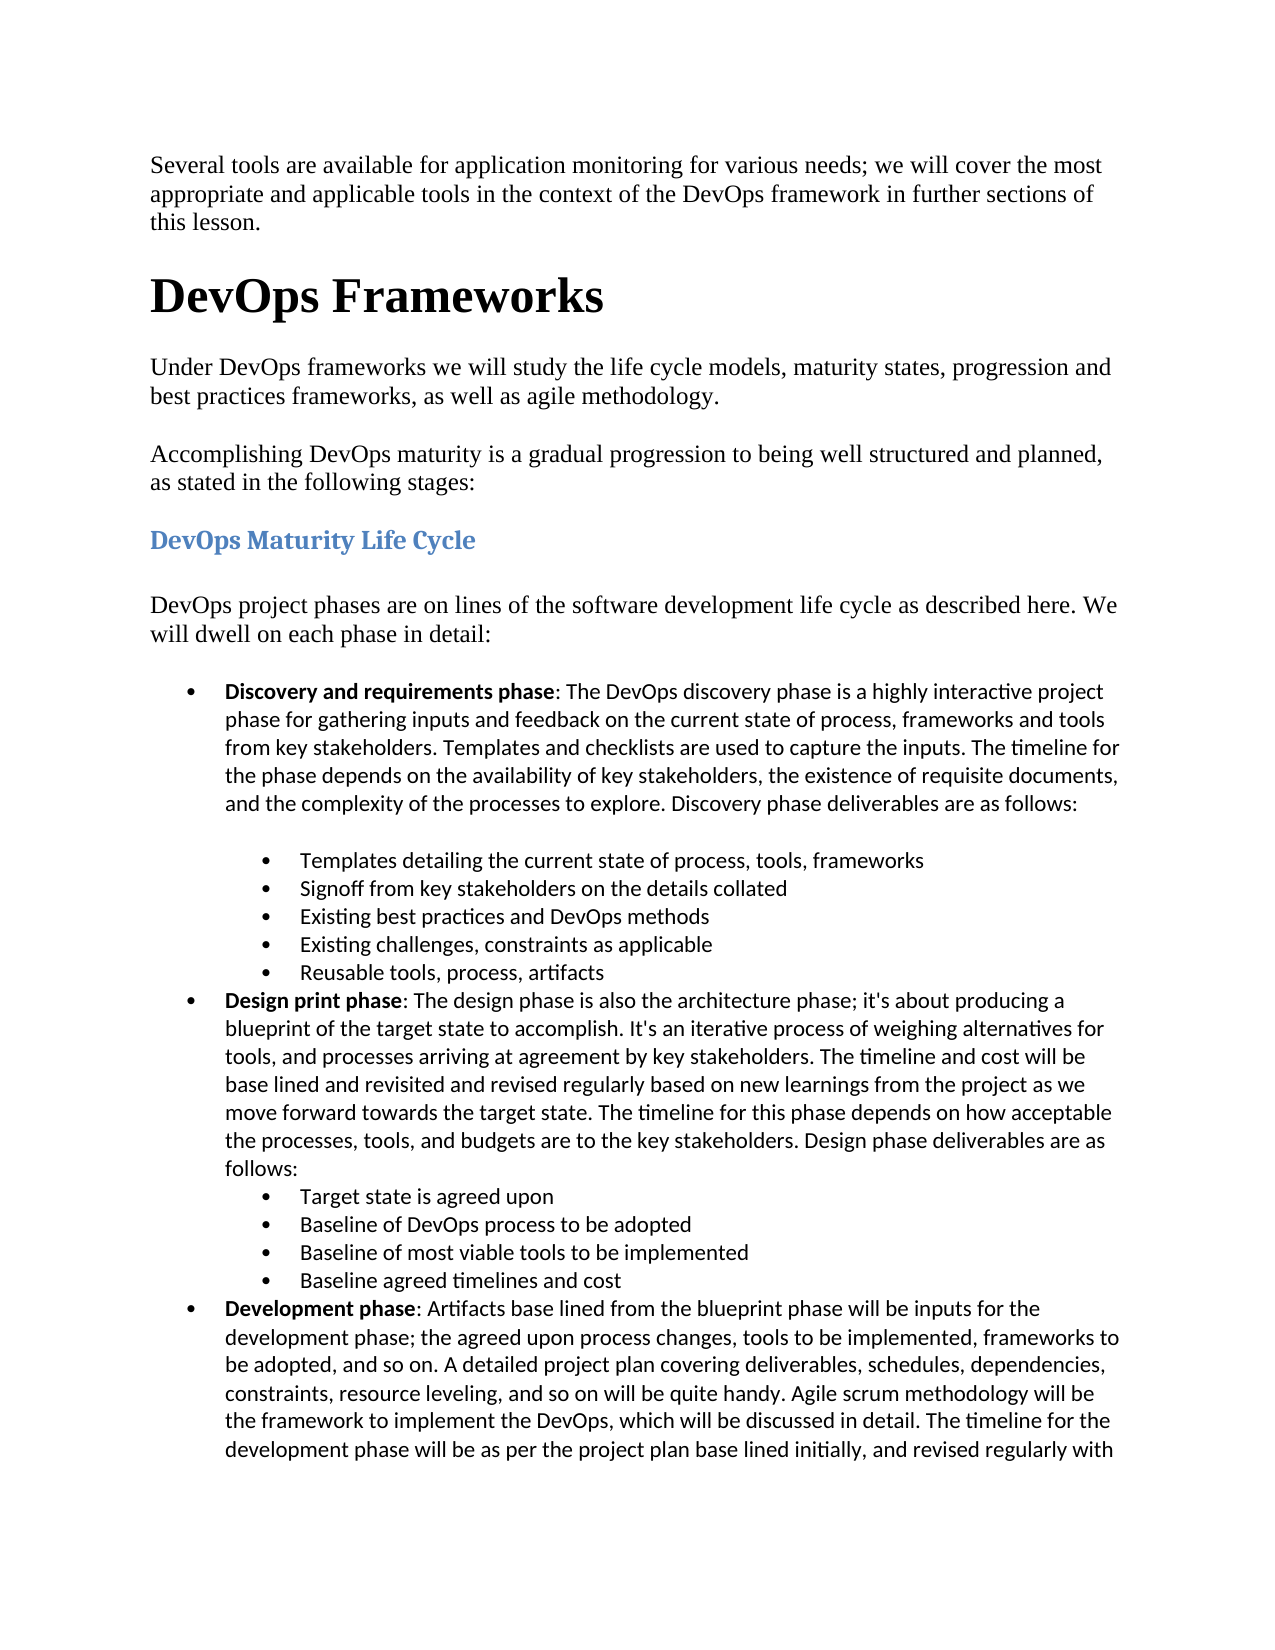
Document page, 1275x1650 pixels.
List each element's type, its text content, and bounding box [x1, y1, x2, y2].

list Target state is agreed upon [262, 1182, 1125, 1211]
list Baseline of most viable tools to be implemented [262, 1238, 1125, 1267]
list Signoff from key stakeholders on the details collated [262, 874, 1125, 902]
text Accomplishing DevOps maturity is a gradual progression to being well structured and planned, as stated in the following stages: [150, 439, 1125, 496]
text DevOps project phases are on lines of the software development life cycle as described here. We will dwell on each phase in detail: [150, 590, 1125, 648]
text Under DevOps frameworks we will study the life cycle models, maturity states, progression and best practices frameworks, as well as agile methodology. [150, 352, 1125, 409]
text Several tools are available for application monitoring for various needs; we will cover the most appropriate and applicable tools in the context of the DevOps framework in further sections of this lesson. [150, 150, 1125, 236]
list Baseline agreed timelines and cost [262, 1267, 1125, 1294]
list Baseline of DevOps process to be adopted [262, 1211, 1125, 1238]
list Reusable tools, process, artifacts [262, 958, 1125, 986]
list Templates detailing the current state of process, tools, frameworks [262, 846, 1125, 874]
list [187, 1294, 1125, 1463]
subtitle DevOps Maturity Life Cycle [150, 525, 1125, 557]
list Discovery and requirements phase: The DevOps discovery phase is a highly interactive project phase for gathering inputs and feedback on the current state of process, frameworks and tools from key stakeholders. Templates and checklists are used to capture the inputs. The timeline for the phase depends on the availability of key stakeholders, the existence of requisite documents, and the complexity of the processes to explore. Discovery phase deliverables are as follows: [187, 677, 1125, 817]
list Design print phase: The design phase is also the architecture phase; it's about producing a blueprint of the target state to accomplish. It's an iterative process of weighing alternatives for tools, and processes arriving at agreement by key stakeholders. The timeline and cost will be base lined and revisited and revised regularly based on new learnings from the project as we move forward towards the target state. The timeline for this phase depends on how acceptable the processes, tools, and budgets are to the key stakeholders. Design phase deliverables are as follows: [187, 986, 1125, 1182]
subtitle DevOps Frameworks [150, 265, 1125, 323]
list Existing challenges, constraints as applicable [262, 930, 1125, 958]
list Existing best practices and DevOps methods [262, 902, 1125, 930]
